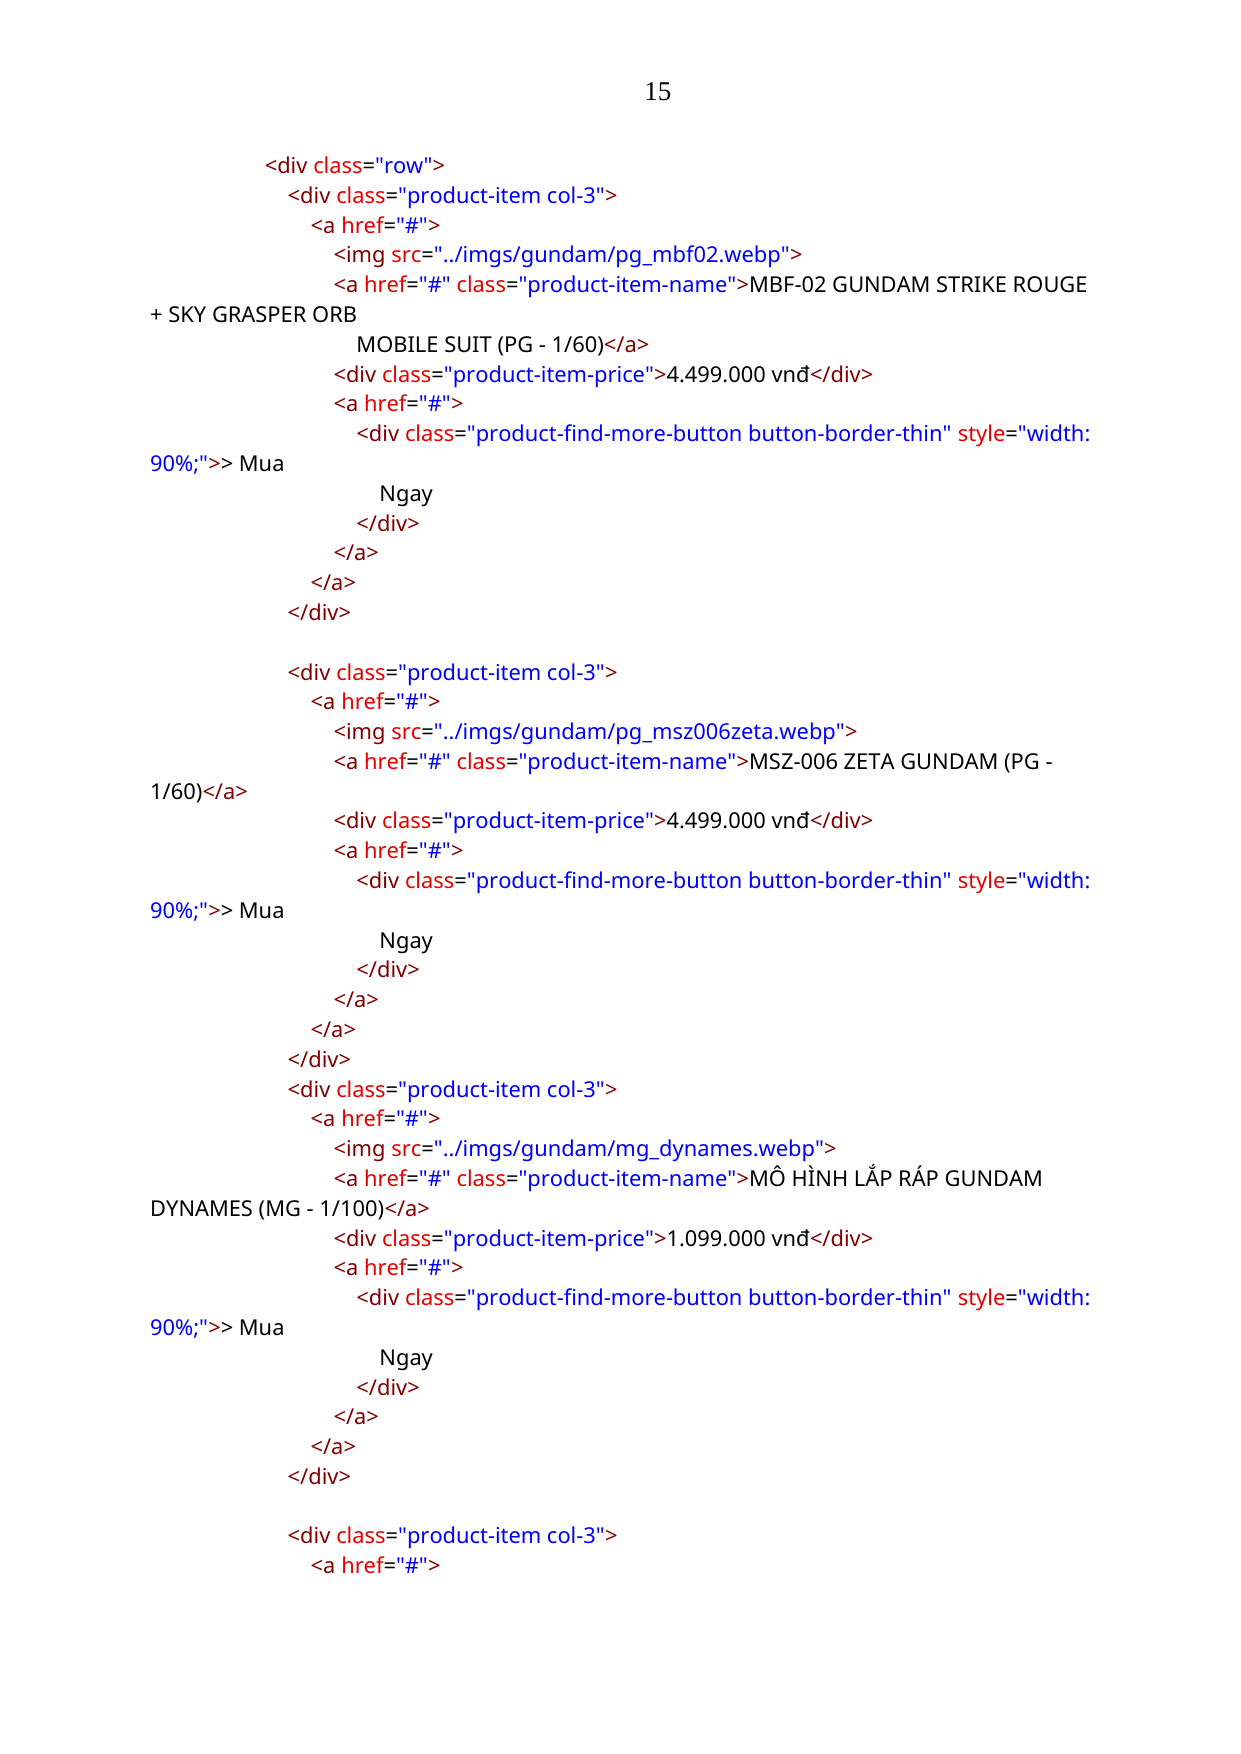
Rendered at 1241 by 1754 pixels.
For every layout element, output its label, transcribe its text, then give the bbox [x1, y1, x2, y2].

text </div> [150, 954, 1090, 984]
text </div> [150, 1044, 1090, 1073]
text </a> [150, 1401, 1090, 1431]
text <div class="product-item col-3"> [150, 1520, 1090, 1550]
text <a href="#"> [150, 209, 1090, 239]
text </div> [150, 1461, 1090, 1491]
text </a> [150, 984, 1090, 1014]
text </div> [150, 1371, 1090, 1401]
text <div class="product-item col-3"> [150, 656, 1090, 686]
text <a href="#"> [150, 1103, 1090, 1133]
text <a href="#"> [150, 1252, 1090, 1282]
text Ngay [150, 924, 1090, 954]
text </a> [150, 537, 1090, 567]
text <a href="#"> [150, 1550, 1090, 1580]
text <div class="product-item-price">4.499.000 vnđ</div> [150, 358, 1090, 388]
text <div class="product-item col-3"> [150, 180, 1090, 209]
text <a href="#"> [150, 686, 1090, 716]
text <div class="product-item col-3"> [150, 1073, 1090, 1103]
text </a> [150, 1431, 1090, 1461]
text <div class="product-item-price">1.099.000 vnđ</div> [150, 1222, 1090, 1252]
text </a> [150, 1014, 1090, 1044]
text </div> [150, 597, 1090, 627]
text <a href="#" class="product-item-name">MSZ-006 ZETA GUNDAM (PG - 1/60)</a> [150, 746, 1090, 805]
text <div class="product-find-more-button button-border-thin" style="width: 90%;">> Mua [150, 418, 1090, 478]
text <div class="product-item-price">4.499.000 vnđ</div> [150, 805, 1090, 835]
text Ngay [150, 1342, 1090, 1371]
text <div class="product-find-more-button button-border-thin" style="width: 90%;">> Mua [150, 1282, 1090, 1342]
text </a> [150, 567, 1090, 597]
text <a href="#"> [150, 388, 1090, 418]
text <div class="product-find-more-button button-border-thin" style="width: 90%;">> Mua [150, 865, 1090, 924]
text <img src="../imgs/gundam/pg_msz006zeta.webp"> [150, 716, 1090, 746]
text <a href="#" class="product-item-name">MBF-02 GUNDAM STRIKE ROUGE + SKY GRASPER ORB [150, 269, 1090, 329]
text <img src="../imgs/gundam/pg_mbf02.webp"> [150, 239, 1090, 269]
text </div> [150, 507, 1090, 537]
text <a href="#" class="product-item-name">MÔ HÌNH LẮP RÁP GUNDAM DYNAMES (MG - 1/100)</a> [150, 1163, 1090, 1222]
text <div class="row"> [150, 150, 1090, 180]
text MOBILE SUIT (PG - 1/60)</a> [150, 329, 1090, 358]
text Ngay [150, 478, 1090, 507]
text <img src="../imgs/gundam/mg_dynames.webp"> [150, 1133, 1090, 1163]
text <a href="#"> [150, 835, 1090, 865]
